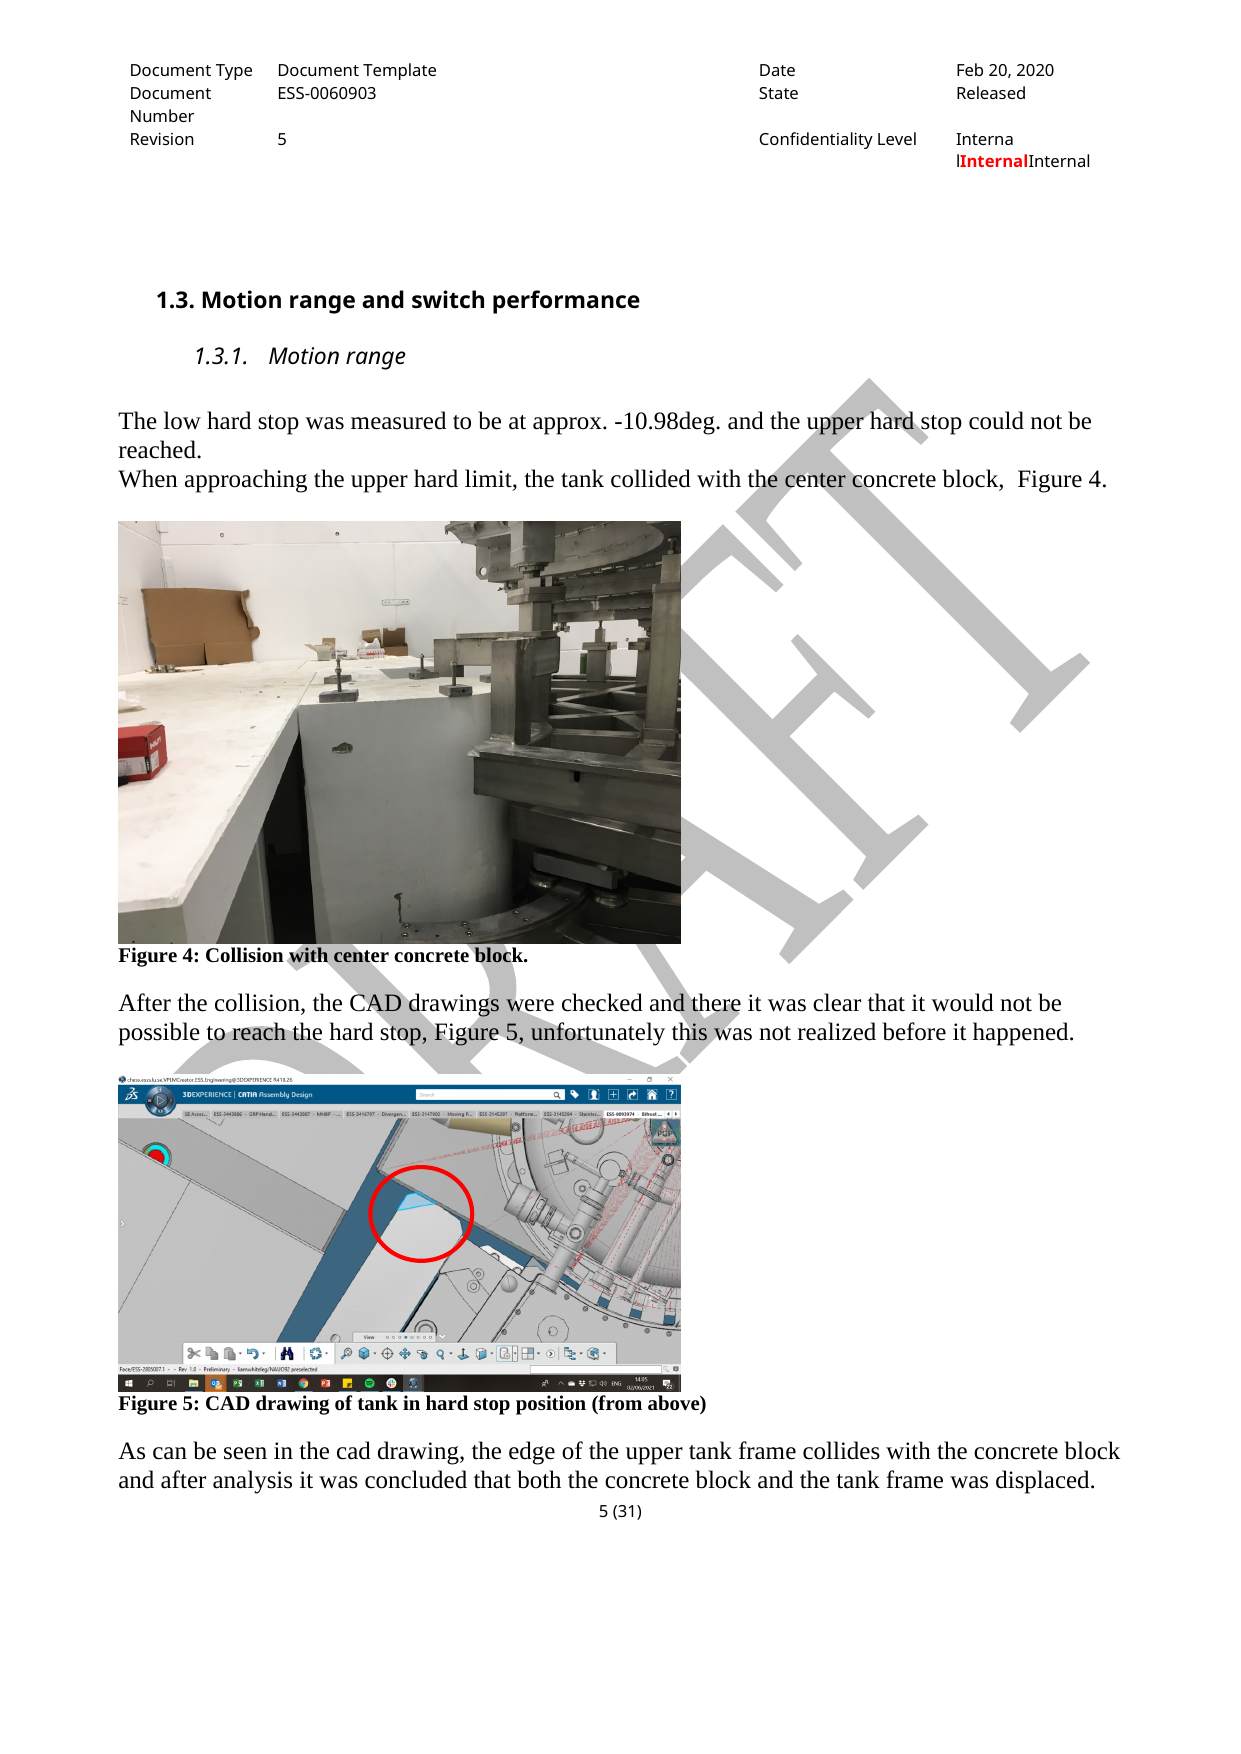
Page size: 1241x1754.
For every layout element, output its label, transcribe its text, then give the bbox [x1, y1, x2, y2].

subtitle Motion range [193, 340, 1122, 371]
text Figure 4: Collision with center concrete block. [118, 943, 1122, 967]
picture [118, 521, 681, 944]
text As can be seen in the cad drawing, the edge of the upper tank frame collides with the concrete block and after analysis it was concluded that both the concrete block and the tank frame was displaced. [118, 1436, 1122, 1493]
text Figure 5: CAD drawing of tank in hard stop position (from above) [118, 1391, 1122, 1415]
picture [118, 1074, 681, 1392]
text After the collision, the CAD drawings were checked and there it was clear that it would not be possible to reach the hard stop, Figure 5, unfortunately this was not realized before it happened. [118, 988, 1122, 1046]
subtitle Motion range and switch performance [156, 284, 1122, 315]
text The low hard stop was measured to be at approx. -10.98deg. and the upper hard stop could not be reached. [118, 406, 1122, 464]
text When approaching the upper hard limit, the tank collided with the center concrete block, Figure 4. [118, 464, 1122, 493]
